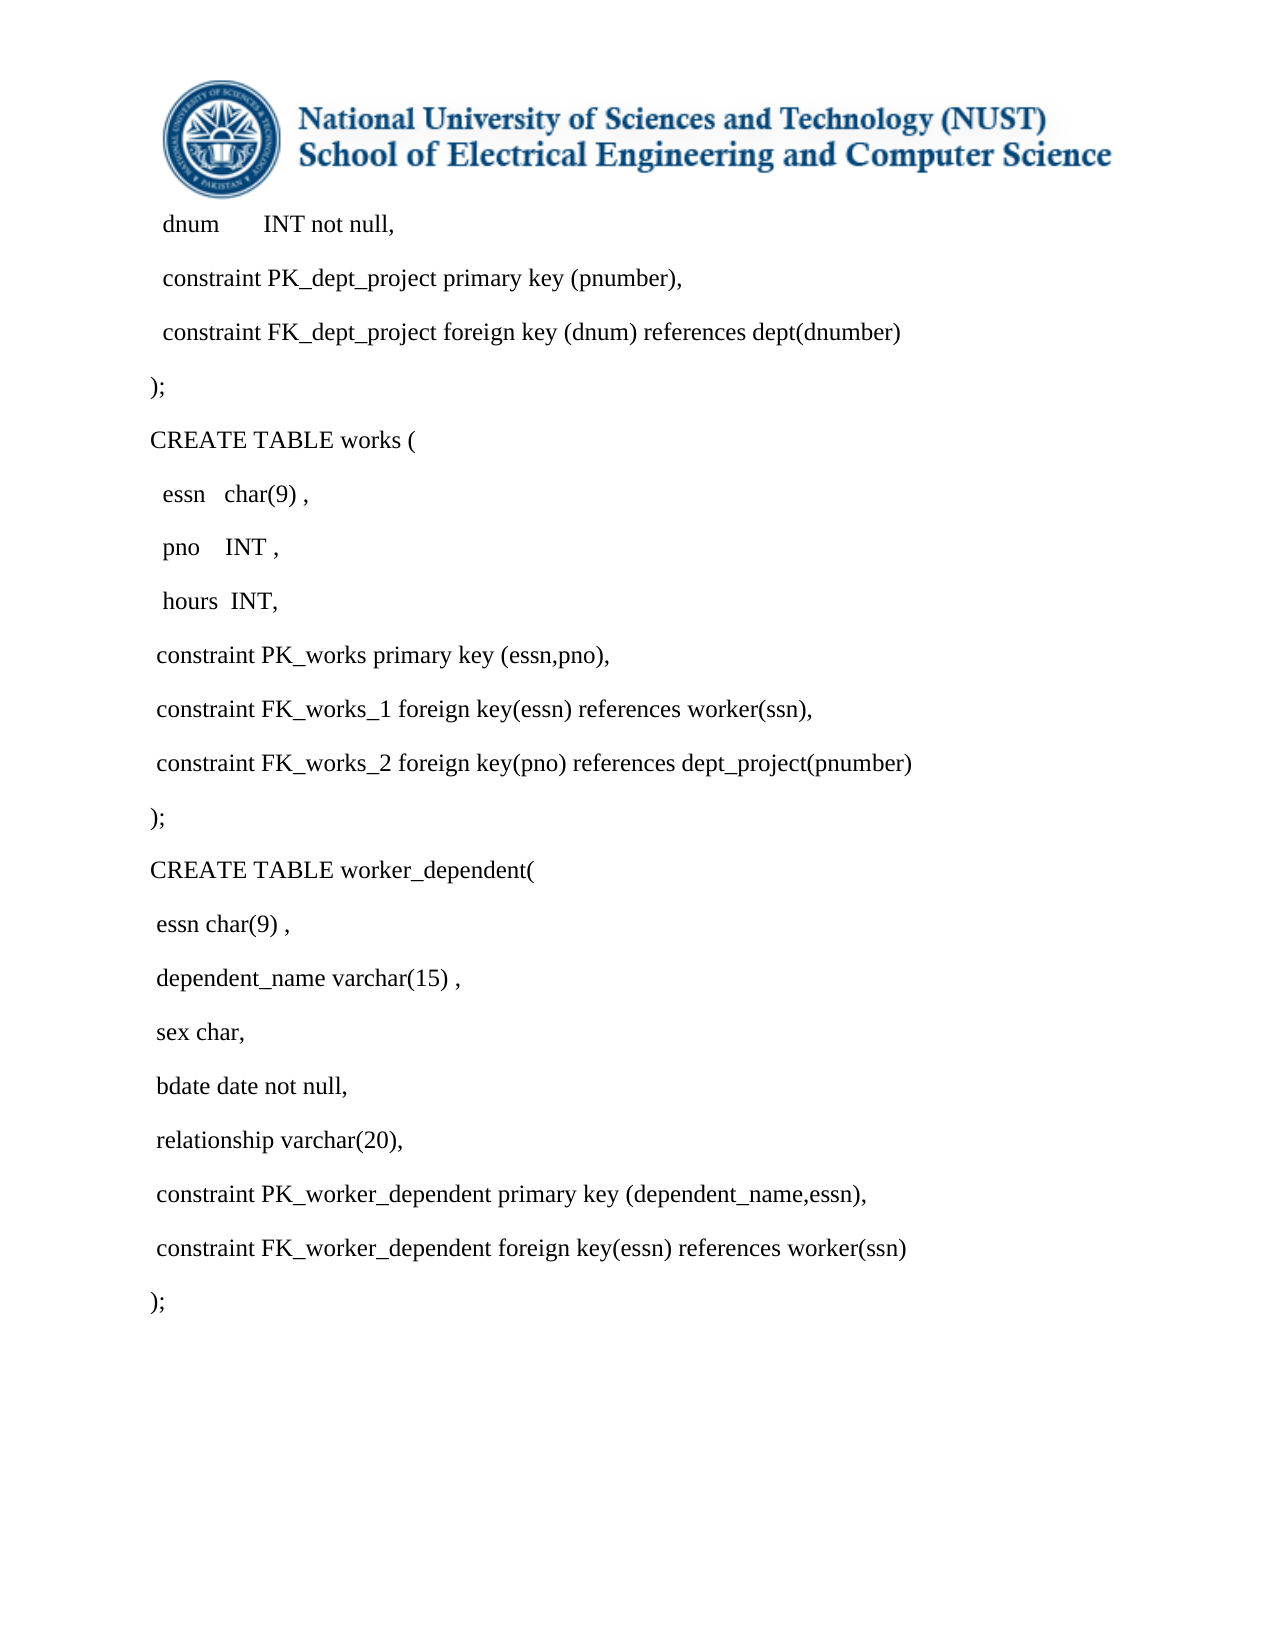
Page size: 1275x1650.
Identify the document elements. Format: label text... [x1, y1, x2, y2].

text essn char(9) , [150, 479, 1125, 507]
text ); [150, 371, 1125, 400]
text CREATE TABLE works ( [150, 425, 1125, 453]
text ); [150, 802, 1125, 831]
text pno INT , [150, 532, 1125, 561]
text dependent_name varchar(15) , [150, 963, 1125, 992]
text CREATE TABLE worker_dependent( [150, 856, 1125, 884]
text ); [150, 1286, 1125, 1315]
picture [150, 75, 1125, 210]
text constraint PK_dept_project primary key (pnumber), [150, 263, 1125, 292]
text constraint FK_works_1 foreign key(essn) references worker(ssn), [150, 694, 1125, 723]
text bdate date not null, [150, 1071, 1125, 1100]
text constraint FK_dept_project foreign key (dnum) references dept(dnumber) [150, 317, 1125, 346]
text hours INT, [150, 586, 1125, 615]
text dnum INT not null, [150, 210, 1125, 238]
text constraint FK_works_2 foreign key(pno) references dept_project(pnumber) [150, 748, 1125, 777]
text essn char(9) , [150, 909, 1125, 938]
text relationship varchar(20), [150, 1125, 1125, 1154]
text constraint FK_worker_dependent foreign key(essn) references worker(ssn) [150, 1233, 1125, 1261]
text constraint PK_works primary key (essn,pno), [150, 640, 1125, 669]
text constraint PK_worker_dependent primary key (dependent_name,essn), [150, 1179, 1125, 1207]
text sex char, [150, 1017, 1125, 1046]
